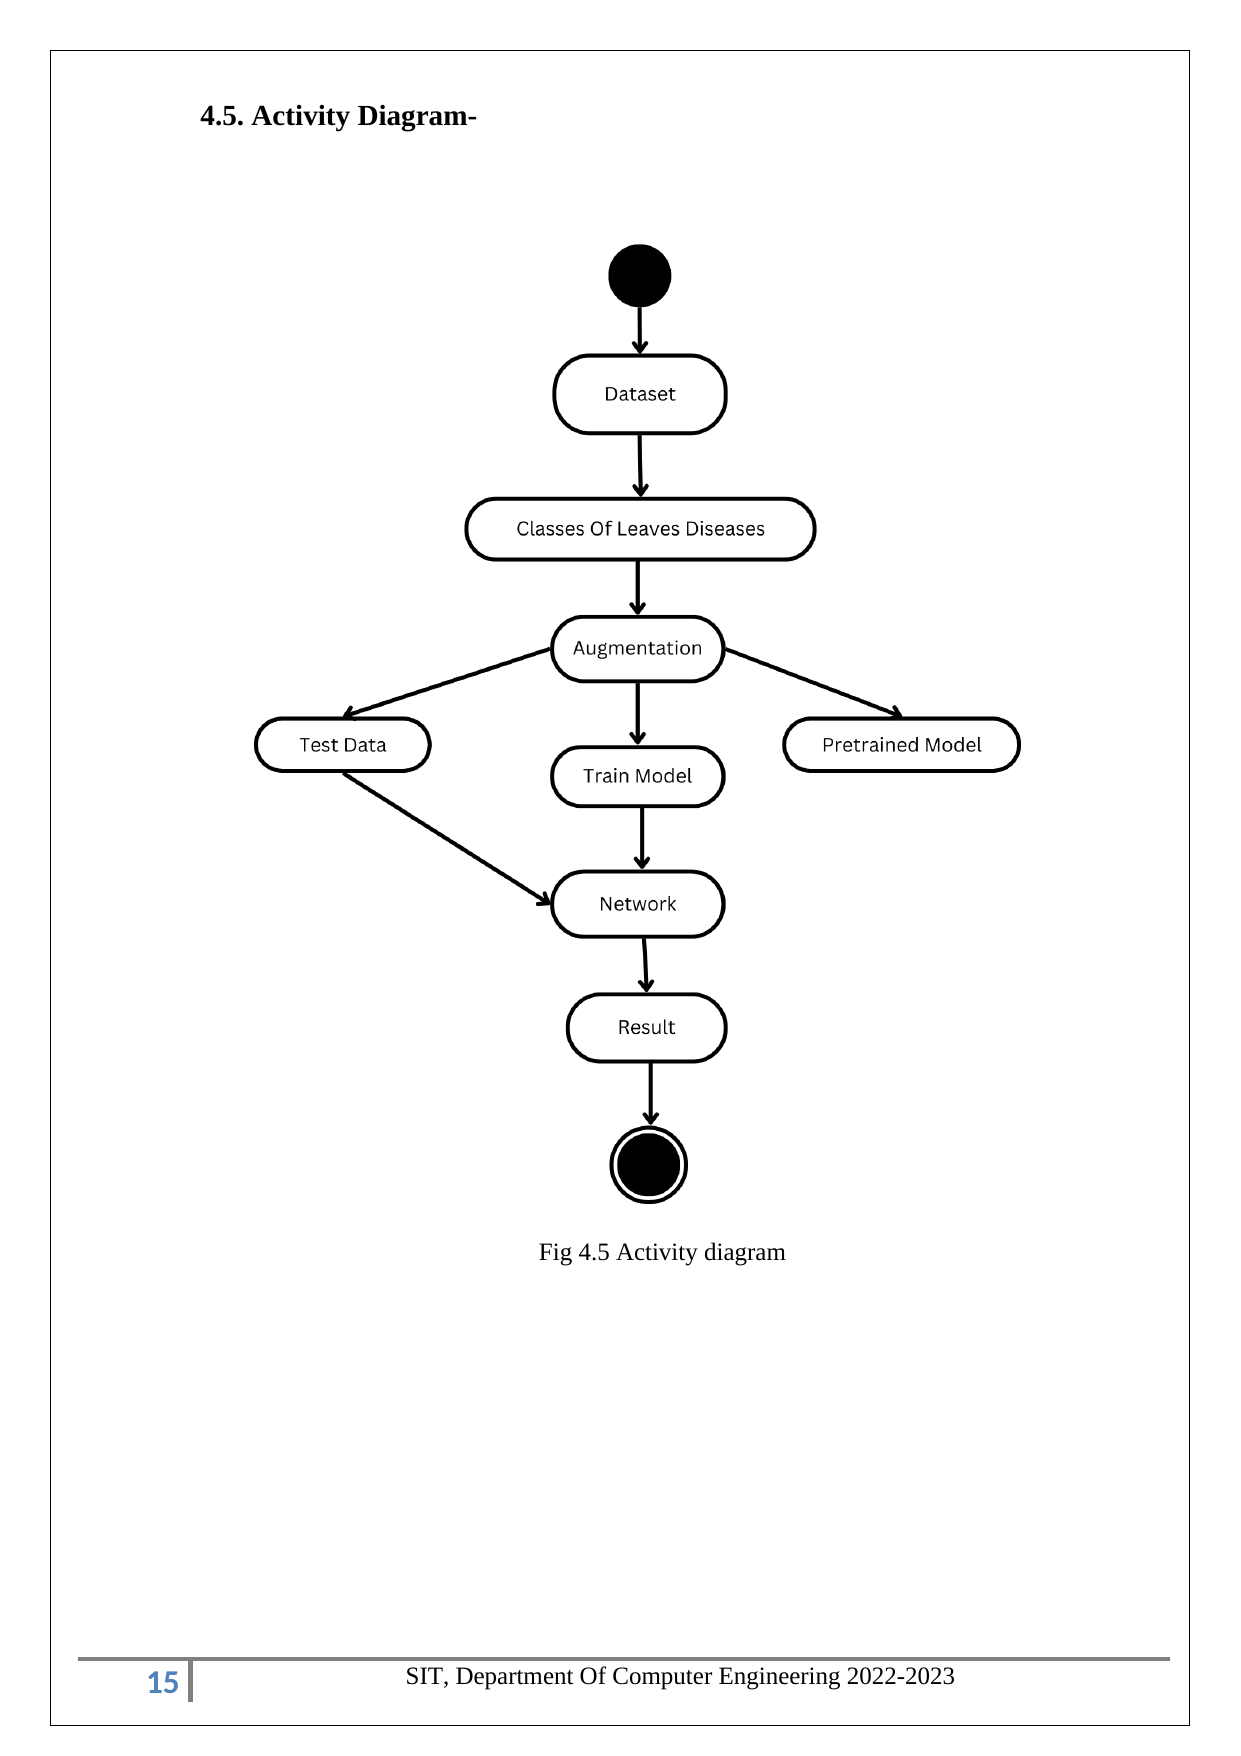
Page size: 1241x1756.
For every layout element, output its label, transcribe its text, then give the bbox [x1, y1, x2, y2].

text Fig 4.5 Activity diagram [494, 1237, 1181, 1265]
picture [244, 239, 1026, 1208]
subtitle 4.5. Activity Diagram- [89, 98, 1181, 131]
